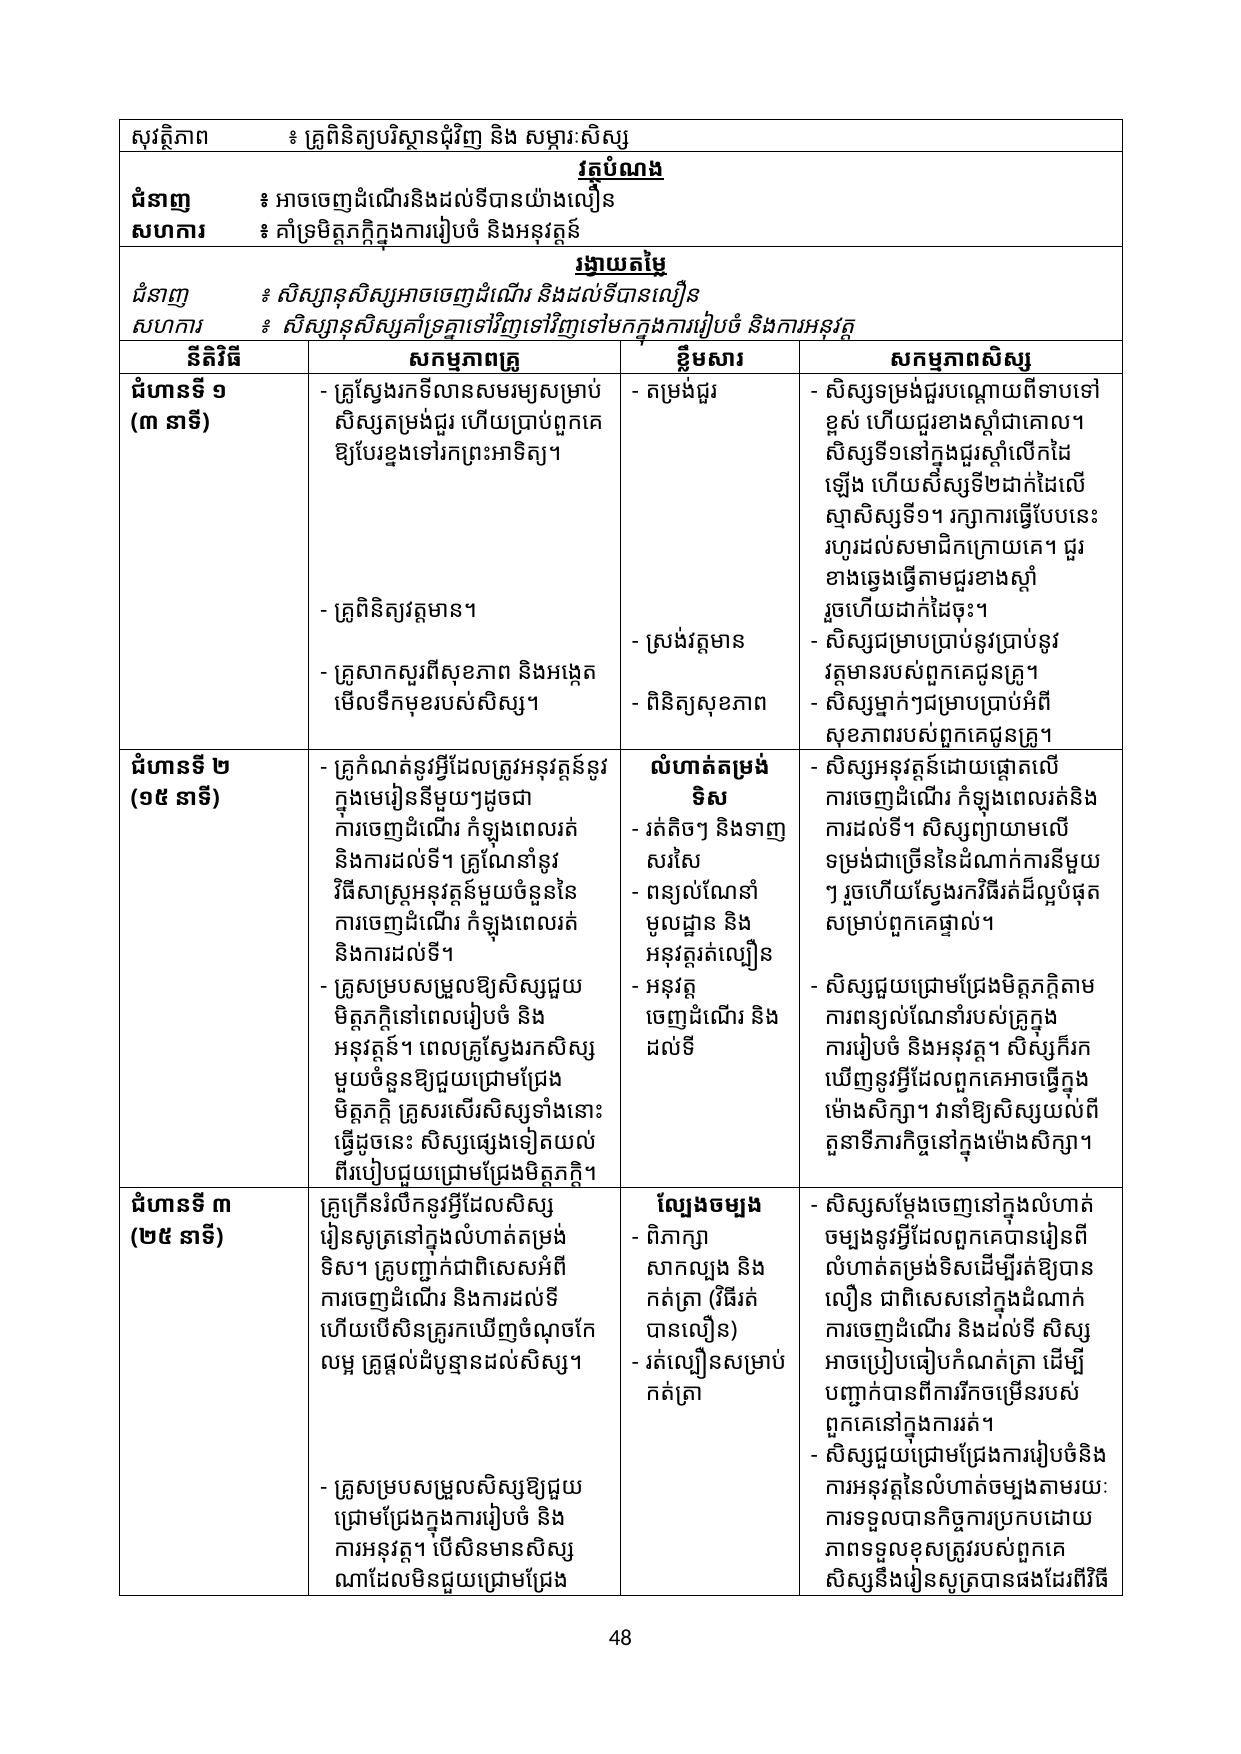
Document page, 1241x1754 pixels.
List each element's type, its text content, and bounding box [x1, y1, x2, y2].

table_cell ជំហានទី ៣ (២៥ នាទី) [120, 1188, 308, 1594]
table_cell ខ្លឹមសារ [621, 341, 799, 373]
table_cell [800, 1188, 1122, 1594]
table_cell តម្រង់ជួរ ស្រង់វត្តមាន ពិនិត្យសុខភាព [621, 374, 799, 749]
table_cell សិស្សអនុវត្តន៍ដោយផ្ដោតលើការចេញដំណើរ កំឡុងពេលរត់និងការដល់ទី។ សិស្សព្យាយាមលើទម្រង់ជាច្រើននៃដំណាក់ការនីមួយៗ រួចហើយស្វែងរកវិធីរត់ដ៏ល្អបំផុតសម្រាប់ពួកគេផ្ទាល់។ សិស្សជួយជ្រោមជ្រែងមិត្តភក្ដិតាមការពន្យល់ណែនាំរបស់គ្រូក្នុងការរៀបចំ និងអនុវត្ត។ សិស្សក៏រកឃើញនូវអ្វីដែលពួកគេអាចធ្វើក្នុងម៉ោងសិក្សា។ វានាំឱ្យសិស្សយល់ពីតួនាទីភារកិច្ចនៅក្នុងម៉ោងសិក្សា។ [800, 750, 1122, 1187]
table_cell លំហាត់តម្រង់ទិស រត់តិចៗ និងទាញសរសៃ ពន្យល់ណែនាំមូលដ្ឋាន និងអនុវត្តរត់ល្បឿន អនុវត្តចេញដំណើរ និងដល់ទី [621, 750, 799, 1187]
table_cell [621, 1188, 799, 1594]
table_cell គ្រូកំណត់នូវអ្វីដែលត្រូវអនុវត្តន៍នូវក្នុងមេរៀននីមួយៗដូចជាការចេញដំណើរ កំឡុងពេលរត់ និងការដល់ទី។ គ្រូណែនាំនូវវិធីសាស្ត្រអនុវត្តន៍មួយចំនួននៃការចេញដំណើរ កំឡុងពេលរត់ និងការដល់ទី។ គ្រូសម្របសម្រួលឱ្យសិស្សជួយមិត្តភក្ដិនៅពេលរៀបចំ និងអនុវត្តន៍។ ពេលគ្រូស្វែងរកសិស្សមួយចំនួនឱ្យជួយជ្រោមជ្រែងមិត្តភក្ដិ គ្រូសរសើរសិស្សទាំងនោះ ធ្វើដូចនេះ សិស្សផ្សេងទៀតយល់ពីរបៀបជួយជ្រោមជ្រែងមិត្តភក្ដិ។ [309, 750, 620, 1187]
table_cell ជំហានទី ២ (១៥ នាទី) [120, 750, 308, 1187]
table_cell សកម្មភាពសិស្ស [800, 341, 1122, 373]
table_cell គ្រូស្វែងរកទីលានសមរម្យសម្រាប់សិស្សតម្រង់ជួរ ហើយប្រាប់ពួកគេឱ្យបែរខ្នងទៅរកព្រះអាទិត្យ។ គ្រូពិនិត្យវត្តមាន។ គ្រូសាកសួរពីសុខភាព​ និងអង្កេតមើលទឹកមុខរបស់សិស្ស។ [309, 374, 620, 749]
table_cell នីតិវិធី [120, 341, 308, 373]
table_cell សកម្មភាពគ្រូ [309, 341, 620, 373]
table_cell ជំហានទី ១ (៣ នាទី) [120, 374, 308, 749]
table_cell សិស្សទម្រង់ជួរបណ្ដោយពីទាបទៅខ្ពស់ ហើយជួរខាងស្ដាំជាគោល។ សិស្សទី១នៅក្នុងជួរស្ដាំលើកដៃឡើង ហើយសិស្សទី២ដាក់ដៃលើស្មាសិស្សទី១។ រក្សាការធ្វើបែបនេះរហូរដល់សមាជិកក្រោយគេ។ ជួរខាងឆ្វេងធ្វើតាមជួរខាងស្ដាំ រួចហើយដាក់ដៃចុះ។ សិស្សជម្រាបប្រាប់នូវប្រាប់នូវវត្តមានរបស់ពួកគេជូនគ្រូ។ សិស្សម្នាក់ៗជម្រាបប្រាប់អំពីសុខភាពរបស់ពួកគេជូនគ្រូ។ [800, 374, 1122, 749]
table_cell រង្វាយតម្លៃ ជំនាញ ៖ សិស្សានុសិស្សអាចចេញដំណើរ និងដល់ទីបានលឿន សហការ ៖ សិស្សានុសិស្សគាំទ្រគ្នាទៅវិញទៅវិញទៅមកក្នុងការរៀបចំ និងការអនុវត្ត [120, 247, 1122, 340]
table_cell សុវត្ថិភាព ៖ គ្រូពិនិត្យបរិស្ថានជុំវិញ និង សម្ភារៈសិស្ស [120, 120, 1122, 151]
table_cell វត្ថុបំណង ជំនាញ ៖ អាចចេញដំណើរនិងដល់ទីបានយ៉ាងលឿន សហការ ៖ គាំទ្រមិត្តភក្កិក្នុងការរៀបចំ និងអនុវត្តន៍ [120, 152, 1122, 246]
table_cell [309, 1188, 620, 1594]
